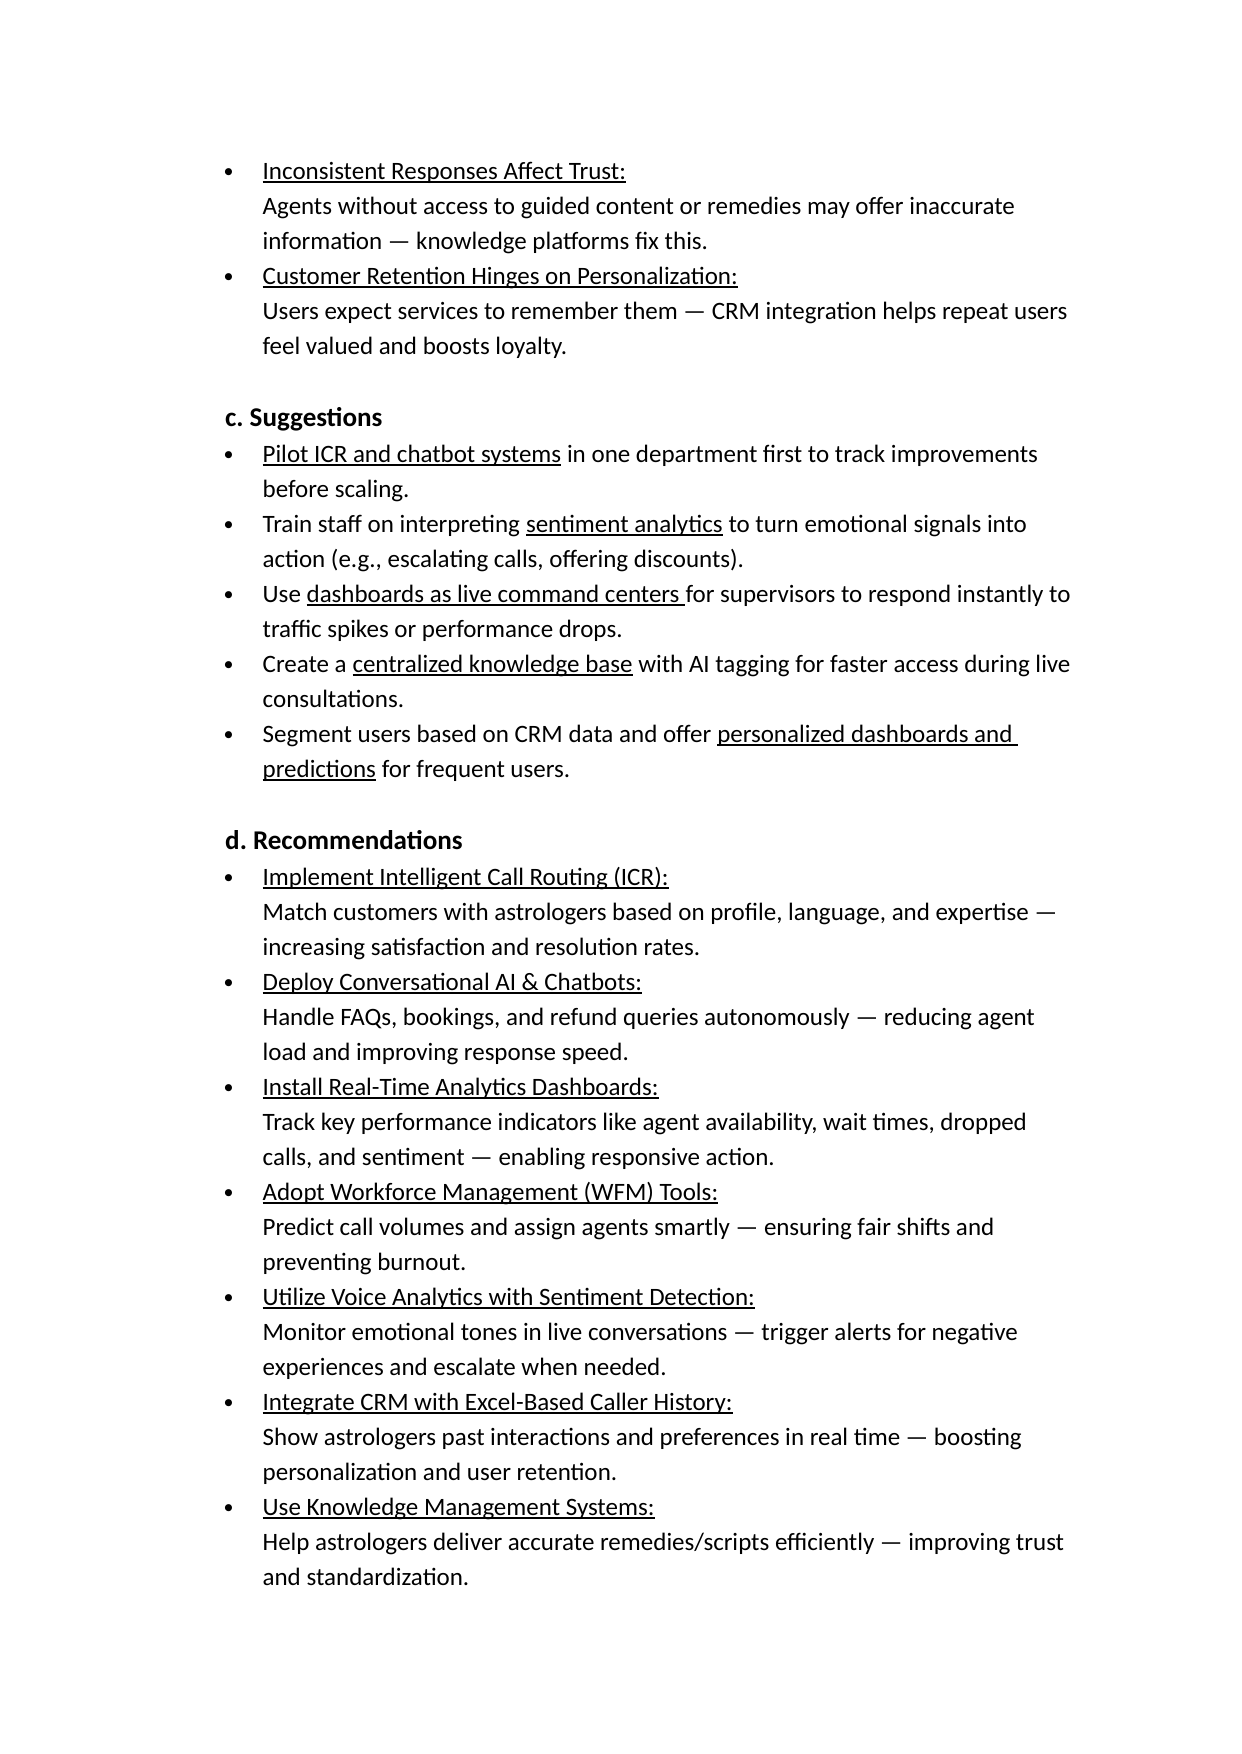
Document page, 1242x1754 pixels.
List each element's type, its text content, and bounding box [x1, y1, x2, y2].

list Inconsistent Responses Affect Trust: Agents without access to guided content or remedies may offer inaccurate information — knowledge platforms fix this. [225, 155, 1082, 256]
list Integrate CRM with Excel-Based Caller History: Show astrologers past interactions and preferences in real time — boosting personalization and user retention. [225, 1386, 1082, 1487]
list Use dashboards as live command centers for supervisors to respond instantly to traffic spikes or performance drops. [225, 578, 1082, 644]
text c. Suggestions [225, 400, 1082, 433]
text d. Recommendations [225, 823, 1082, 856]
list Segment users based on CRM data and offer personalized dashboards and predictions for frequent users. [225, 718, 1082, 784]
list Implement Intelligent Call Routing (ICR): Match customers with astrologers based on profile, language, and expertise — increasing satisfaction and resolution rates. [225, 861, 1082, 962]
list Use Knowledge Management Systems: Help astrologers deliver accurate remedies/scripts efficiently — improving trust and standardization. [225, 1491, 1082, 1592]
list Utilize Voice Analytics with Sentiment Detection: Monitor emotional tones in live conversations — trigger alerts for negative experiences and escalate when needed. [225, 1281, 1082, 1382]
list Adopt Workforce Management (WFM) Tools: Predict call volumes and assign agents smartly — ensuring fair shifts and preventing burnout. [225, 1176, 1082, 1277]
list Deploy Conversational AI & Chatbots: Handle FAQs, bookings, and refund queries autonomously — reducing agent load and improving response speed. [225, 966, 1082, 1067]
list Create a centralized knowledge base with AI tagging for faster access during live consultations. [225, 648, 1082, 714]
list Pilot ICR and chatbot systems in one department first to track improvements before scaling. [225, 438, 1082, 504]
list Install Real-Time Analytics Dashboards: Track key performance indicators like agent availability, wait times, dropped calls, and sentiment — enabling responsive action. [225, 1071, 1082, 1172]
list Customer Retention Hinges on Personalization: Users expect services to remember them — CRM integration helps repeat users feel valued and boosts loyalty. [225, 260, 1082, 361]
list Train staff on interpreting sentiment analytics to turn emotional signals into action (e.g., escalating calls, offering discounts). [225, 508, 1082, 574]
